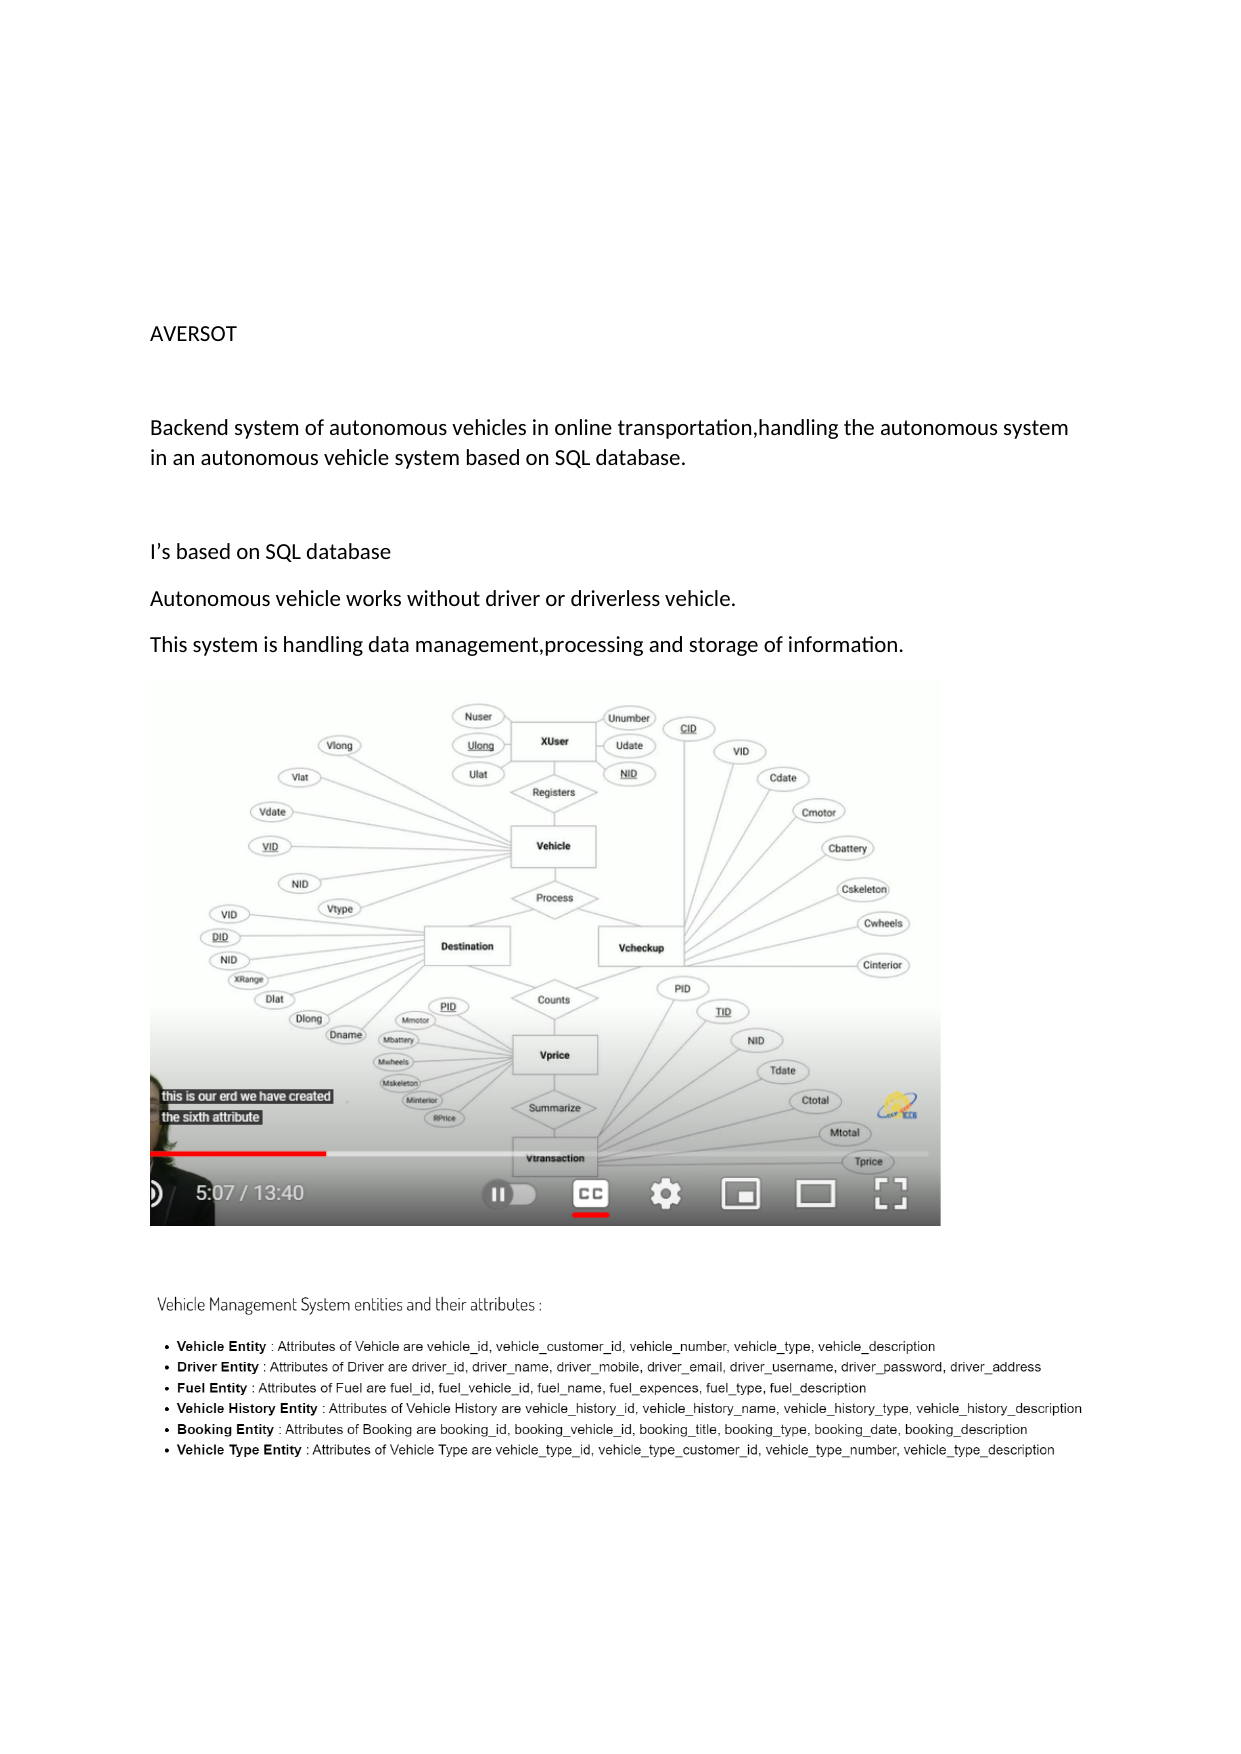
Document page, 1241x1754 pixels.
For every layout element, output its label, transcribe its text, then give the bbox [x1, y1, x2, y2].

picture [150, 677, 941, 1226]
text This system is handling data management,processing and storage of information. [150, 631, 1090, 659]
picture [150, 1291, 1091, 1485]
text Backend system of autonomous vehicles in online transportation,handling the autonomous system in an autonomous vehicle system based on SQL database. [150, 413, 1090, 471]
text Autonomous vehicle works without driver or driverless vehicle. [150, 584, 1090, 612]
text I’s based on SQL database [150, 537, 1090, 565]
text AVERSOT [150, 319, 1090, 347]
